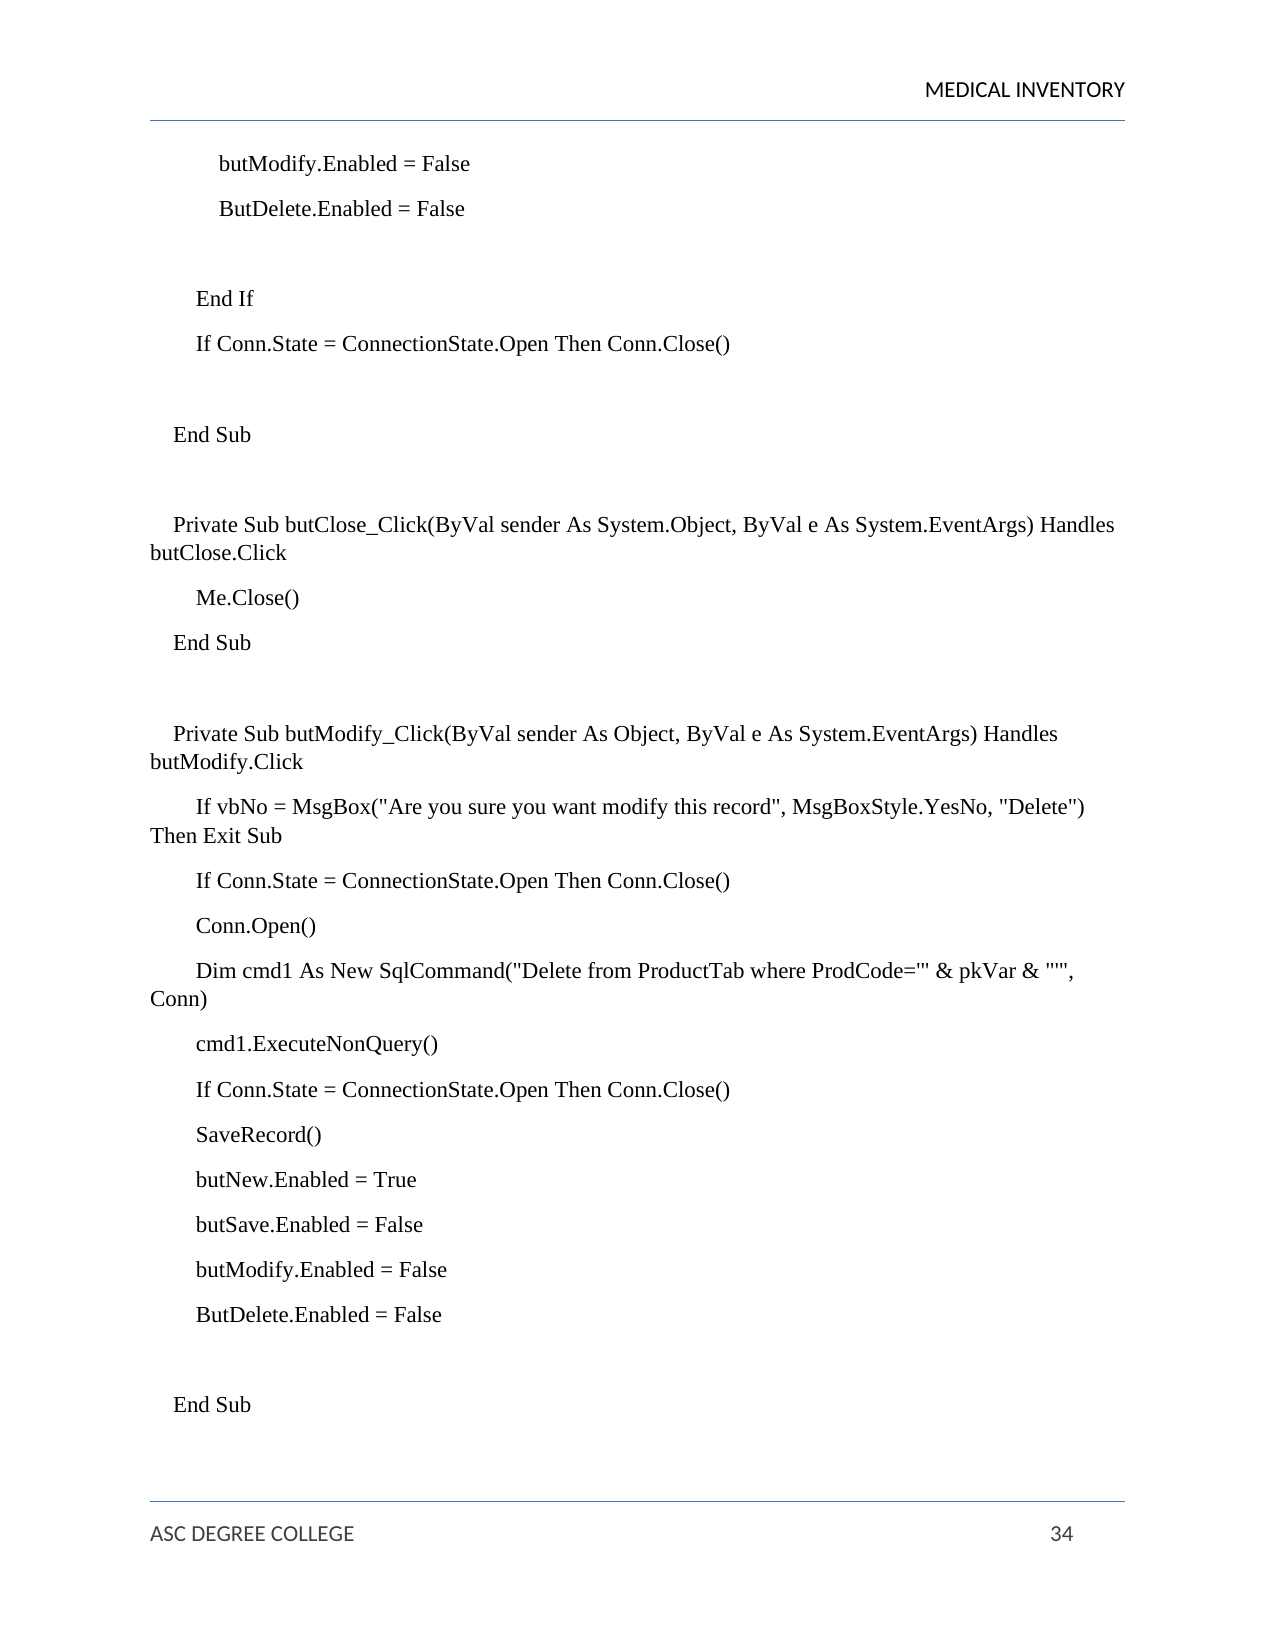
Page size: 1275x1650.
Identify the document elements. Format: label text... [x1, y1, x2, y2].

text butModify.Enabled = False [150, 150, 1125, 176]
text End Sub [150, 1391, 1125, 1418]
text ButDelete.Enabled = False [150, 195, 1125, 221]
text Private Sub butClose_Click(ByVal sender As System.Object, ByVal e As System.EventArgs) Handles butClose.Click [150, 511, 1125, 566]
text If Conn.State = ConnectionState.Open Then Conn.Close() [150, 330, 1125, 357]
text If Conn.State = ConnectionState.Open Then Conn.Close() [150, 867, 1125, 893]
text Me.Close() [150, 584, 1125, 611]
text If vbNo = MsgBox("Are you sure you want modify this record", MsgBoxStyle.YesNo, "Delete") Then Exit Sub [150, 793, 1125, 848]
text End If [150, 285, 1125, 312]
text butNew.Enabled = True [150, 1166, 1125, 1192]
text Conn.Open() [150, 912, 1125, 938]
text If Conn.State = ConnectionState.Open Then Conn.Close() [150, 1076, 1125, 1102]
text End Sub [150, 421, 1125, 447]
text Dim cmd1 As New SqlCommand("Delete from ProductTab where ProdCode='" & pkVar & "'", Conn) [150, 957, 1125, 1012]
text Private Sub butModify_Click(ByVal sender As Object, ByVal e As System.EventArgs) Handles butModify.Click [150, 720, 1125, 774]
text butSave.Enabled = False [150, 1211, 1125, 1237]
text butModify.Enabled = False [150, 1256, 1125, 1282]
text ButDelete.Enabled = False [150, 1301, 1125, 1327]
text cmd1.ExecuteNonQuery() [150, 1031, 1125, 1057]
text End Sub [150, 629, 1125, 656]
text SaveRecord() [150, 1121, 1125, 1147]
